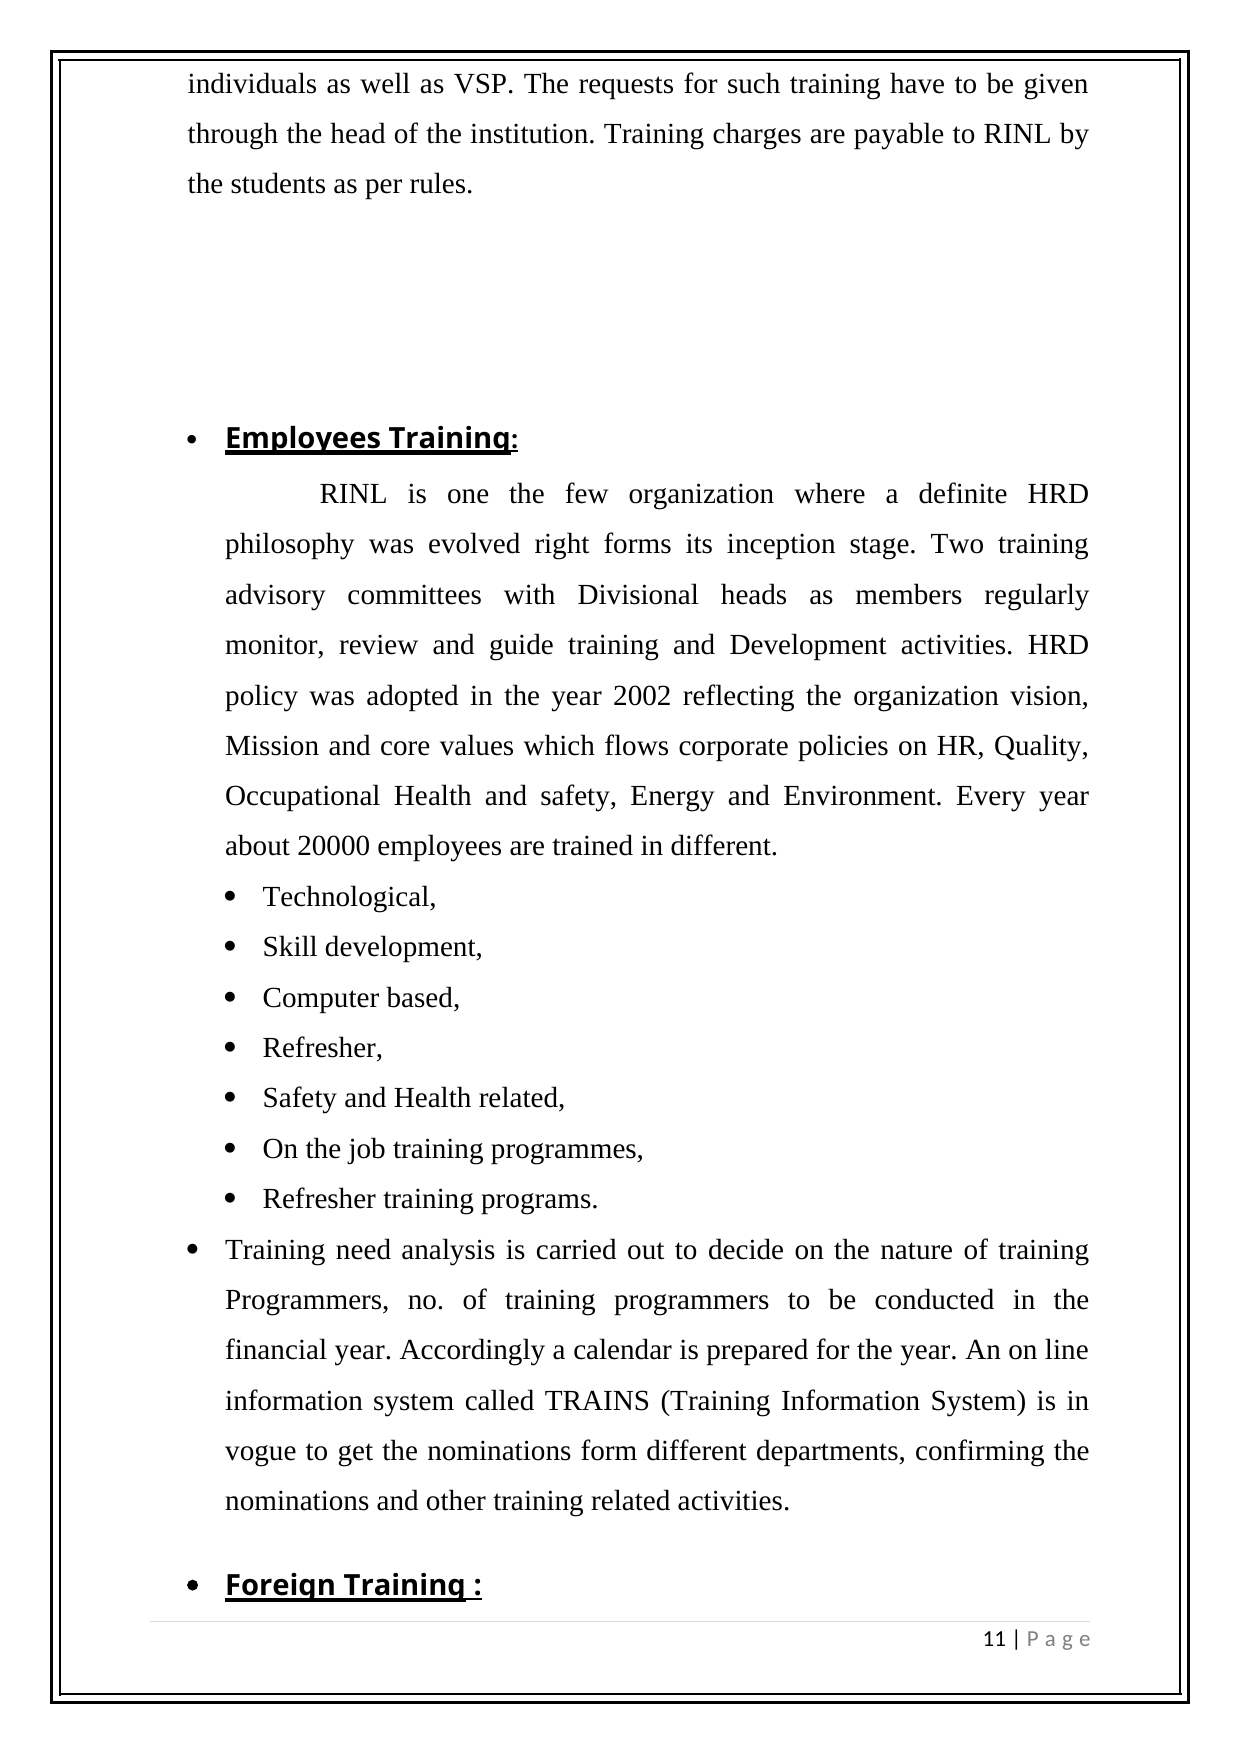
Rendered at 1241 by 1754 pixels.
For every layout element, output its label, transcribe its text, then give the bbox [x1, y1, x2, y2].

list Computer based, [225, 980, 1090, 1013]
list On the job training programmes, [225, 1131, 1090, 1164]
list Refresher, [225, 1030, 1090, 1064]
list Employees Training: [187, 417, 1090, 457]
list Foreign Training : [187, 1564, 1090, 1604]
list Safety and Health related, [225, 1081, 1090, 1114]
list Training need analysis is carried out to decide on the nature of training Programmers, no. of training programmers to be conducted in the financial year. Accordingly a calendar is prepared for the year. An on line information system called TRAINS (Training Information System) is in vogue to get the nominations form different departments, confirming the nominations and other training related activities. [187, 1232, 1090, 1517]
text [187, 66, 1090, 200]
list Skill development, [225, 929, 1090, 963]
list Refresher training programs. [225, 1181, 1090, 1215]
text RINL is one the few organization where a definite HRD philosophy was evolved right forms its inception stage. Two training advisory committees with Divisional heads as members regularly monitor, review and guide training and Development activities. HRD policy was adopted in the year 2002 reflecting the organization vision, Mission and core values which flows corporate policies on HR, Quality, Occupational Health and safety, Energy and Environment. Every year about 20000 employees are trained in different. [225, 476, 1090, 862]
list Technological, [225, 879, 1090, 912]
